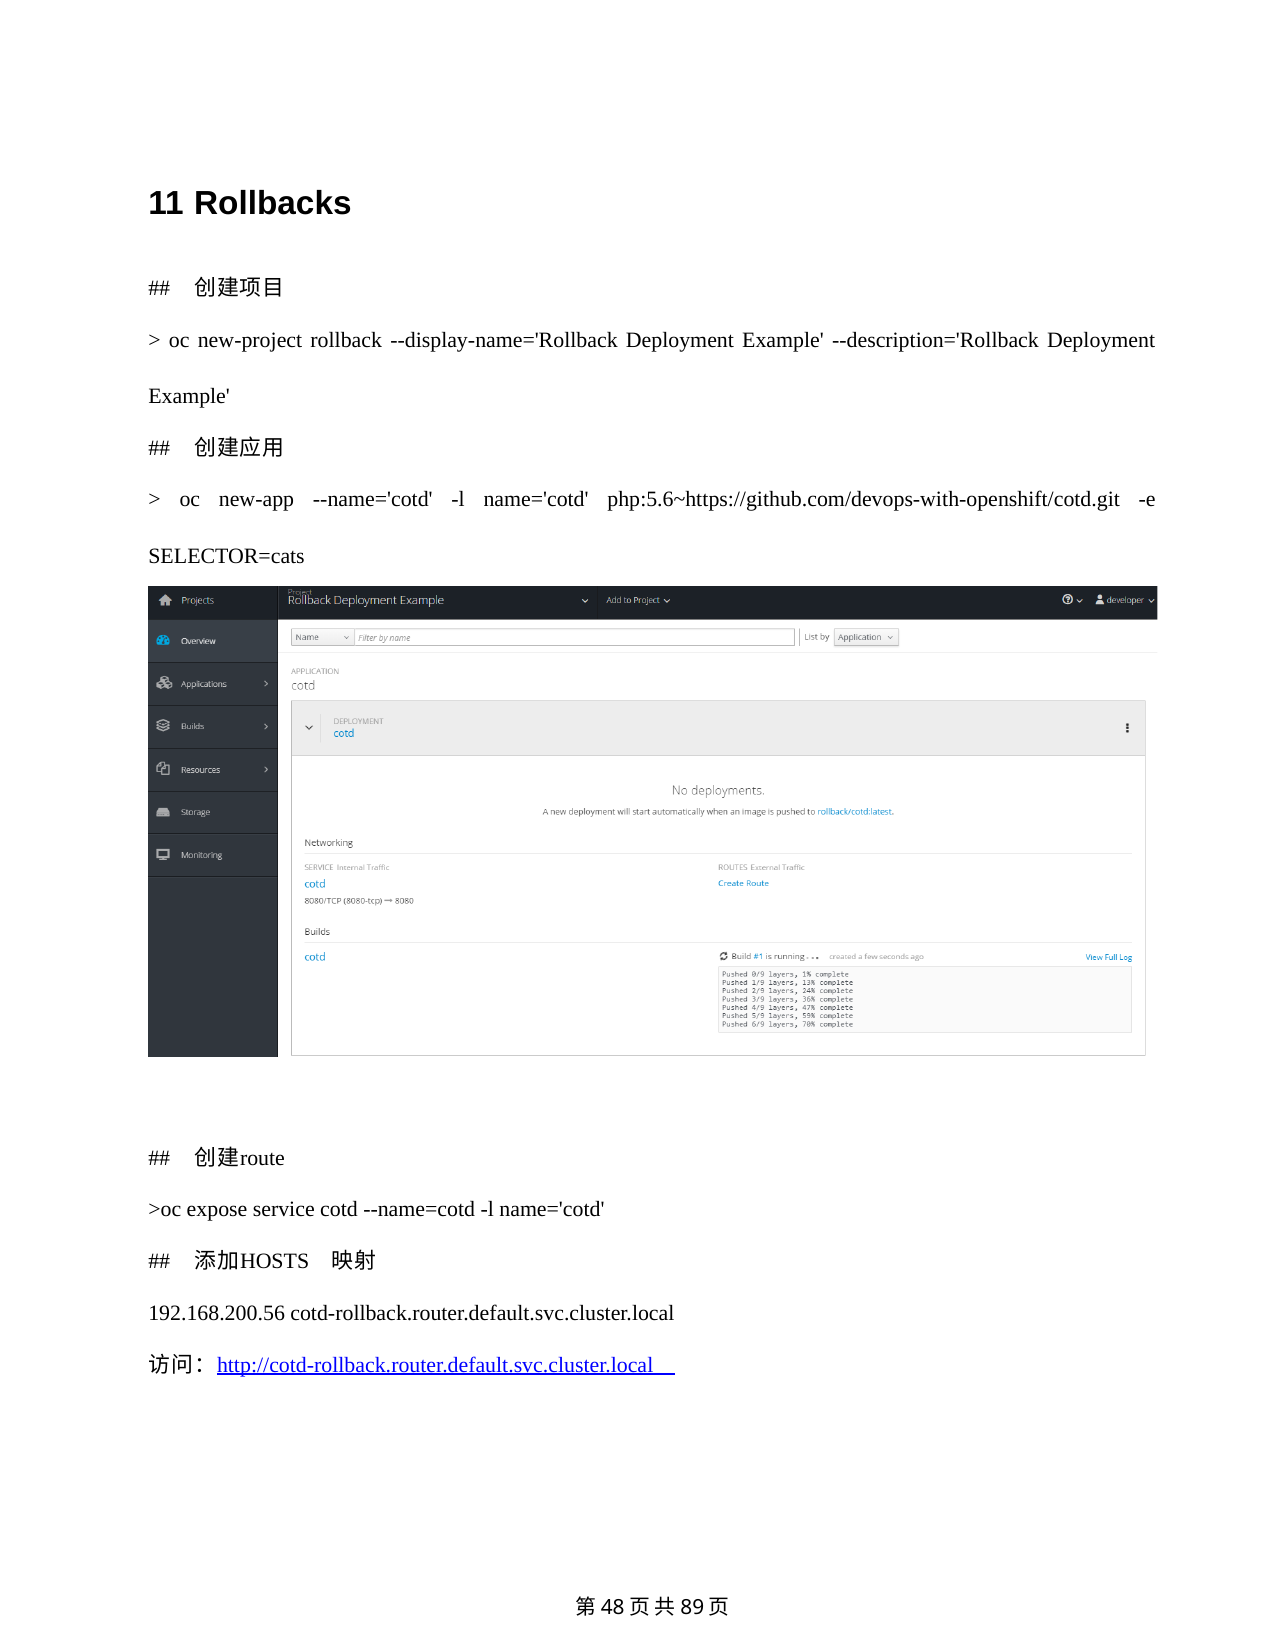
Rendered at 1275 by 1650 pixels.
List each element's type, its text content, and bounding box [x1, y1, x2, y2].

text > oc new-project rollback --display-name='Rollback Deployment Example' --description='Rollback Deployment Example' [148, 321, 1156, 414]
text 访问：http://cotd-rollback.router.default.svc.cluster.local [148, 1344, 1156, 1381]
subtitle Rollbacks [148, 165, 1156, 240]
text ## 添加HOSTS映射 [148, 1240, 1156, 1278]
text 192.168.200.56 cotd-rollback.router.default.svc.cluster.local [148, 1294, 1156, 1331]
text ## 创建应用 [148, 427, 1156, 464]
text ## 创建项目 [148, 267, 1156, 305]
text > oc new-app --name='cotd' -l name='cotd' php:5.6~https://github.com/devops-with-openshift/cotd.git -e SELECTOR=cats [148, 480, 1156, 574]
text >oc expose service cotd --name=cotd -l name='cotd' [148, 1190, 1156, 1228]
picture [148, 586, 1158, 1057]
text ## 创建route [148, 1137, 1156, 1174]
